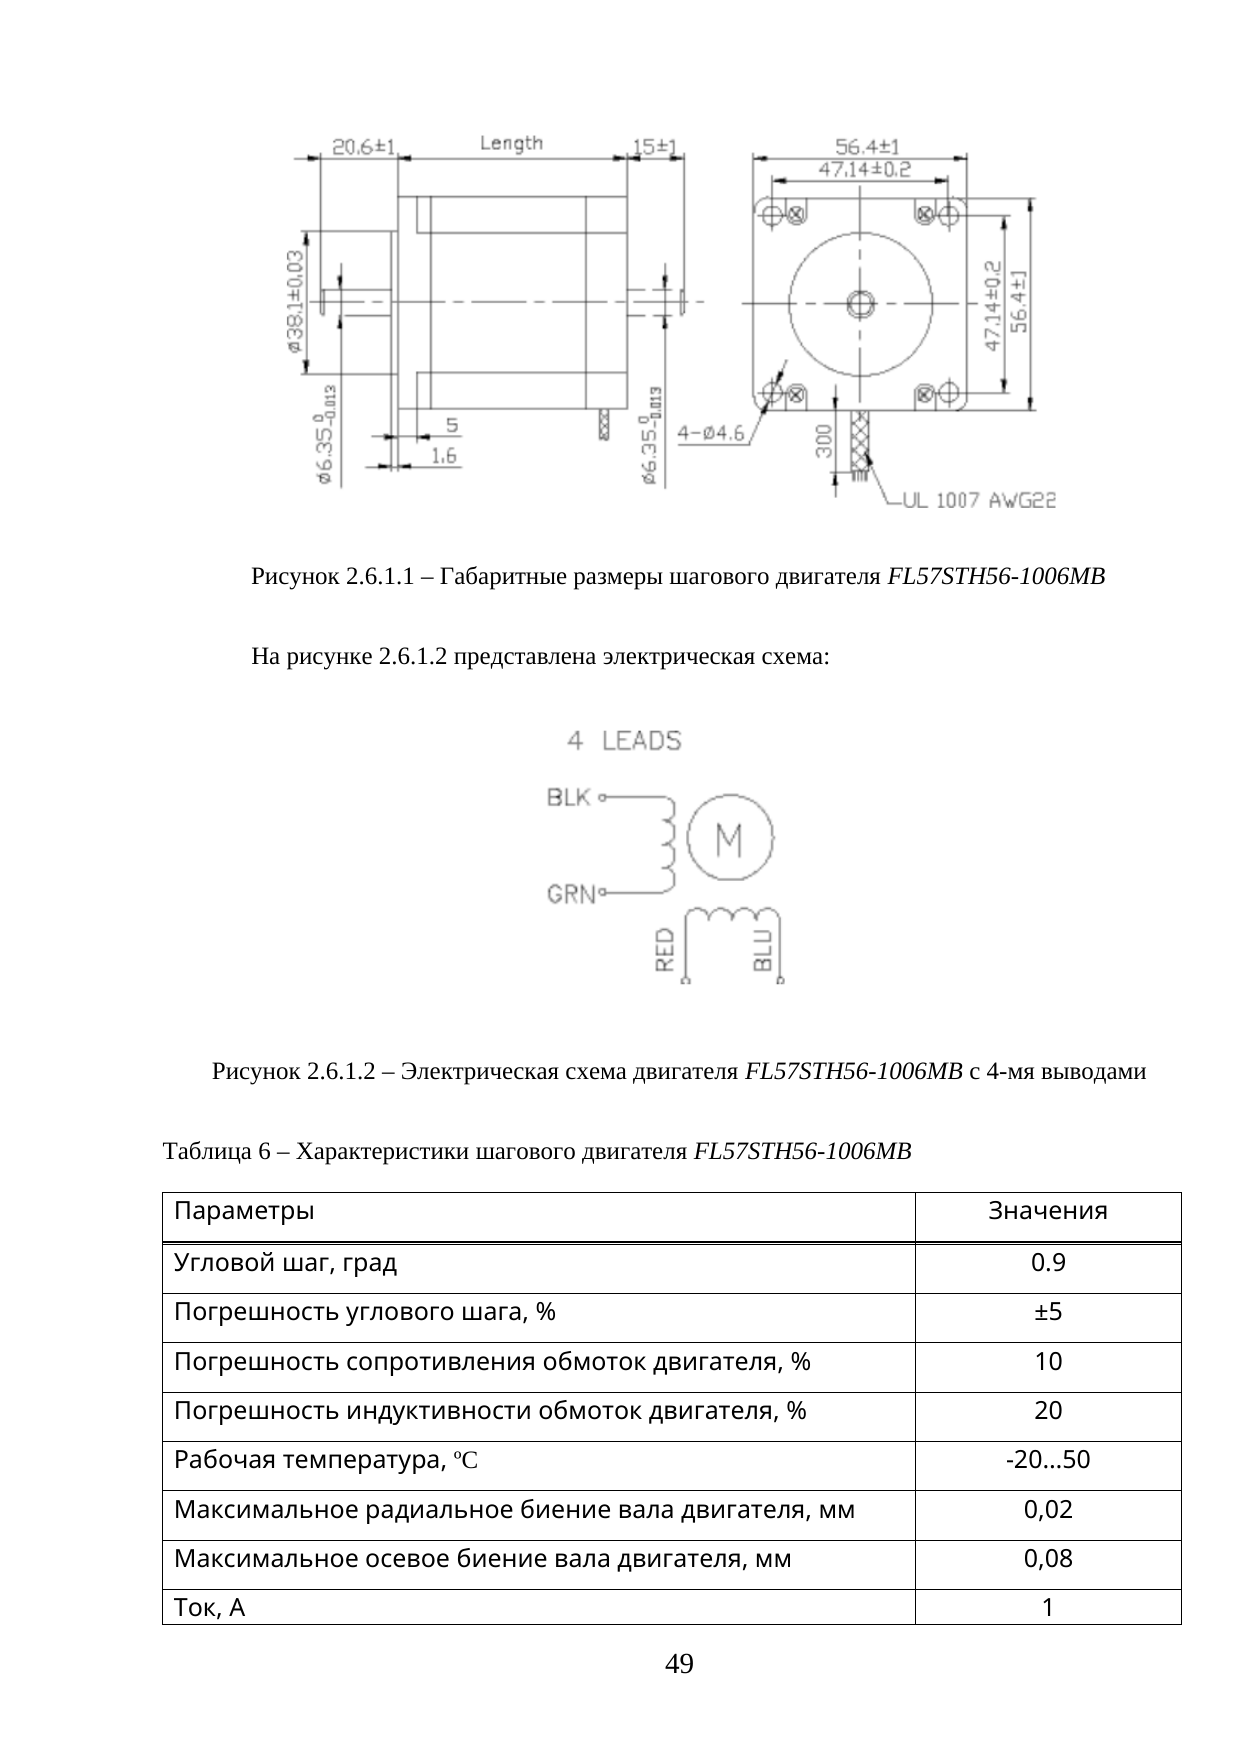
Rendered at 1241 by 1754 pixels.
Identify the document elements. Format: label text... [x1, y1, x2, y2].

table_header Значения [916, 1193, 1181, 1241]
table_cell Погрешность сопротивления обмоток двигателя, % [163, 1343, 915, 1392]
text Рисунок 2.6.1.2 – Электрическая схема двигателя FL57STH56-1006MB с 4-мя выводами [177, 1056, 1181, 1084]
table_cell ±5 [916, 1294, 1181, 1342]
table_cell 1 [916, 1590, 1181, 1624]
text Таблица 6 – Характеристики шагового двигателя FL57STH56-1006MB [162, 1136, 1181, 1165]
table_cell 20 [916, 1393, 1181, 1441]
picture [276, 118, 1082, 509]
table_cell 10 [916, 1343, 1181, 1392]
table_cell Погрешность индуктивности обмоток двигателя, % [163, 1393, 915, 1441]
picture [534, 722, 824, 1004]
text На рисунке 2.6.1.2 представлена электрическая схема: [177, 641, 1181, 670]
table_cell Максимальное осевое биение вала двигателя, мм [163, 1541, 915, 1589]
table_cell -20…50 [916, 1442, 1181, 1490]
table_cell Максимальное радиальное биение вала двигателя, мм [163, 1491, 915, 1540]
table_cell Погрешность углового шага, % [163, 1294, 915, 1342]
table_cell Ток, А [163, 1590, 915, 1624]
table_cell 0.9 [916, 1245, 1181, 1293]
table_cell Рабочая температура, ºC [163, 1442, 915, 1490]
table_cell Угловой шаг, град [163, 1245, 915, 1293]
table_header Параметры [163, 1193, 915, 1241]
table_cell 0,02 [916, 1491, 1181, 1540]
table_cell 0,08 [916, 1541, 1181, 1589]
text Рисунок 2.6.1.1 – Габаритные размеры шагового двигателя FL57STH56-1006MB [177, 561, 1181, 589]
